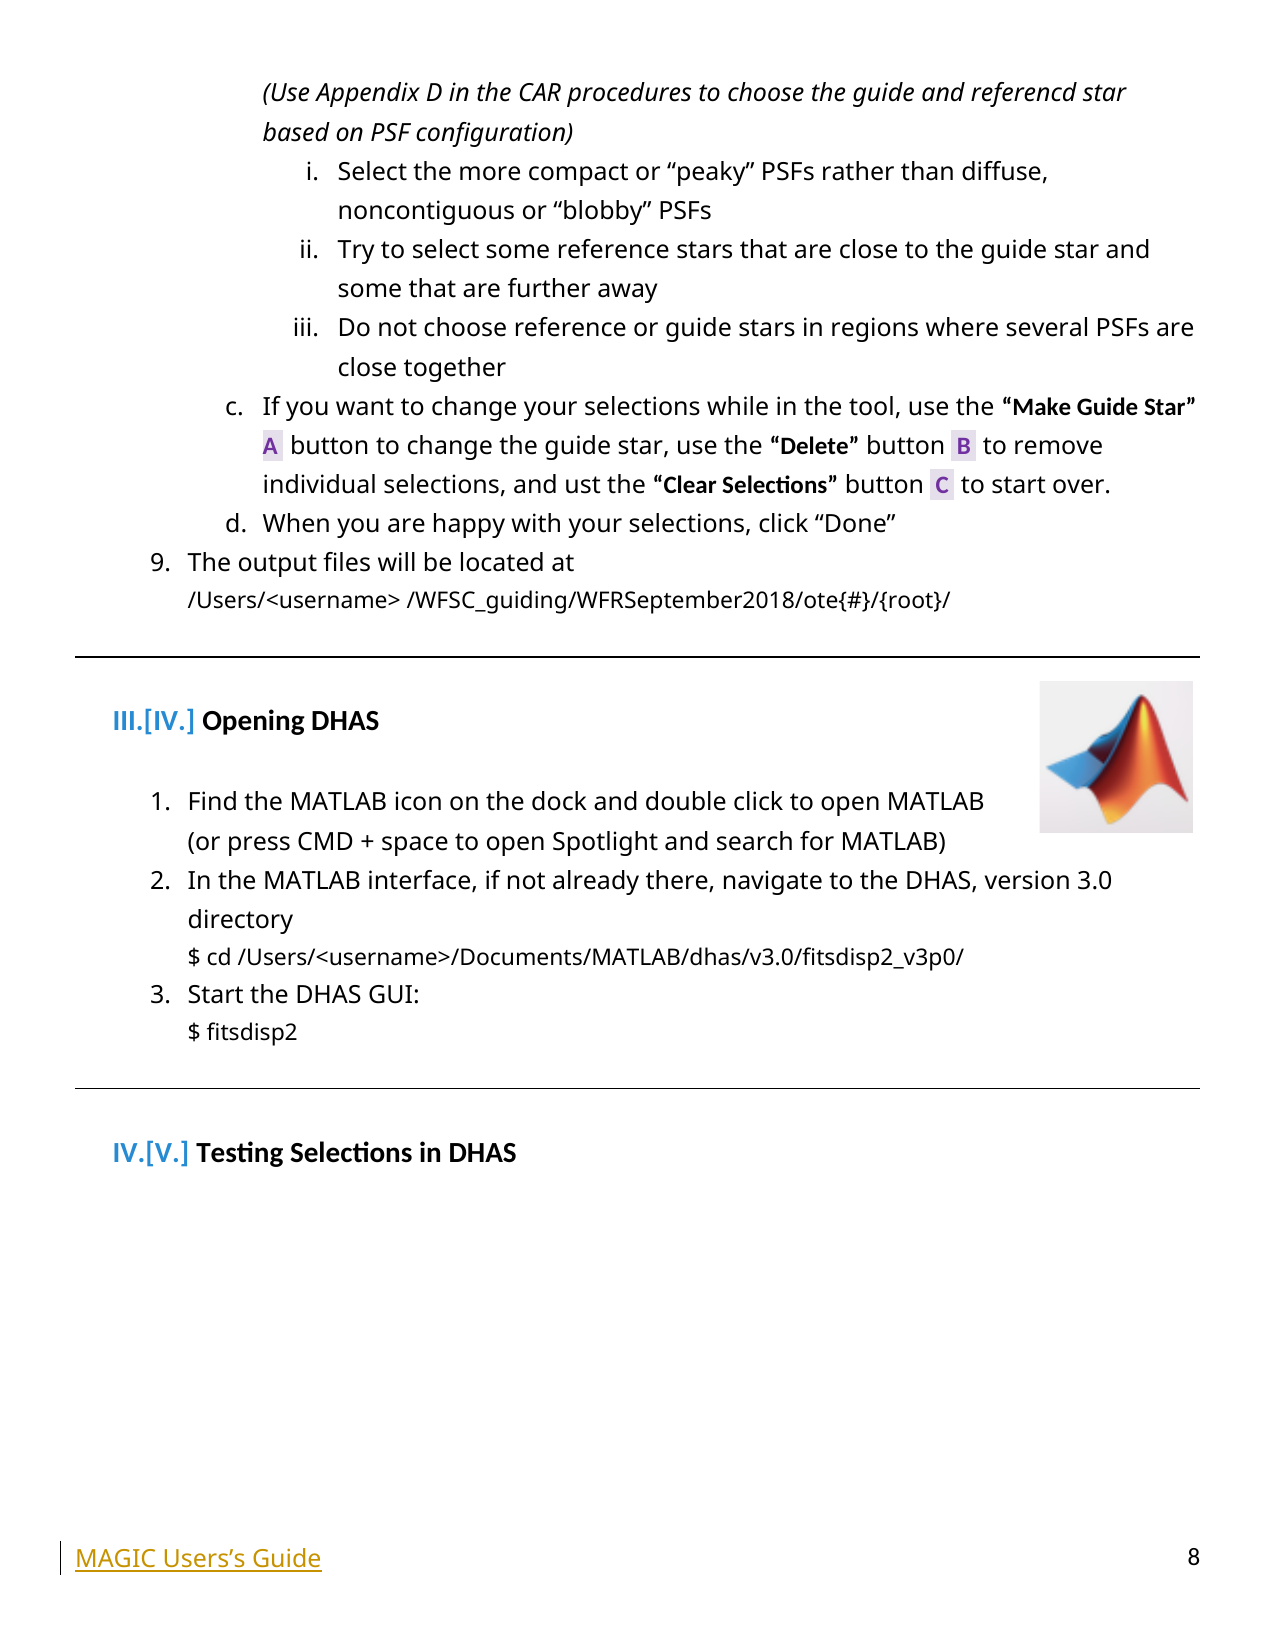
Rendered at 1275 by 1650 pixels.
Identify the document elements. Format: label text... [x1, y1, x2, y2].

list Do not choose reference or guide stars in regions where several PSFs are close together [319, 310, 1200, 383]
list Opening DHAS [112, 702, 1039, 738]
picture [1039, 681, 1193, 833]
text (Use Appendix D in the CAR procedures to choose the guide and referencd star based on PSF configuration) [262, 75, 1200, 148]
list Start the DHAS GUI: [150, 977, 1200, 1011]
list Find the MATLAB icon on the dock and double click to open MATLAB (or press CMD + space to open Spotlight and search for MATLAB) [150, 784, 1200, 857]
list When you are happy with your selections, click “Done” [225, 506, 1200, 540]
list If you want to change your selections while in the tool, use the “Make Guide Star” A button to change the guide star, use the “Delete” button B to remove individual selections, and ust the “Clear Selections” button C to start over. [225, 388, 1200, 501]
list $ fitsdisp2 [187, 1016, 1200, 1047]
list Testing Selections in DHAS [112, 1134, 1200, 1169]
list $ cd /Users/<username>/Documents/MATLAB/dhas/v3.0/fitsdisp2_v3p0/ [187, 941, 1200, 972]
list In the MATLAB interface, if not already there, navigate to the DHAS, version 3.0 directory [150, 862, 1200, 936]
list The output files will be located at [150, 545, 1200, 579]
list /Users/<username> /WFSC_guiding/WFRSeptember2018/ote{#}/{root}/ [187, 584, 1200, 615]
list Try to select some reference stars that are close to the guide star and some that are further away [319, 232, 1200, 305]
list Select the more compact or “peaky” PSFs rather than diffuse, noncontiguous or “blobby” PSFs [319, 153, 1200, 227]
